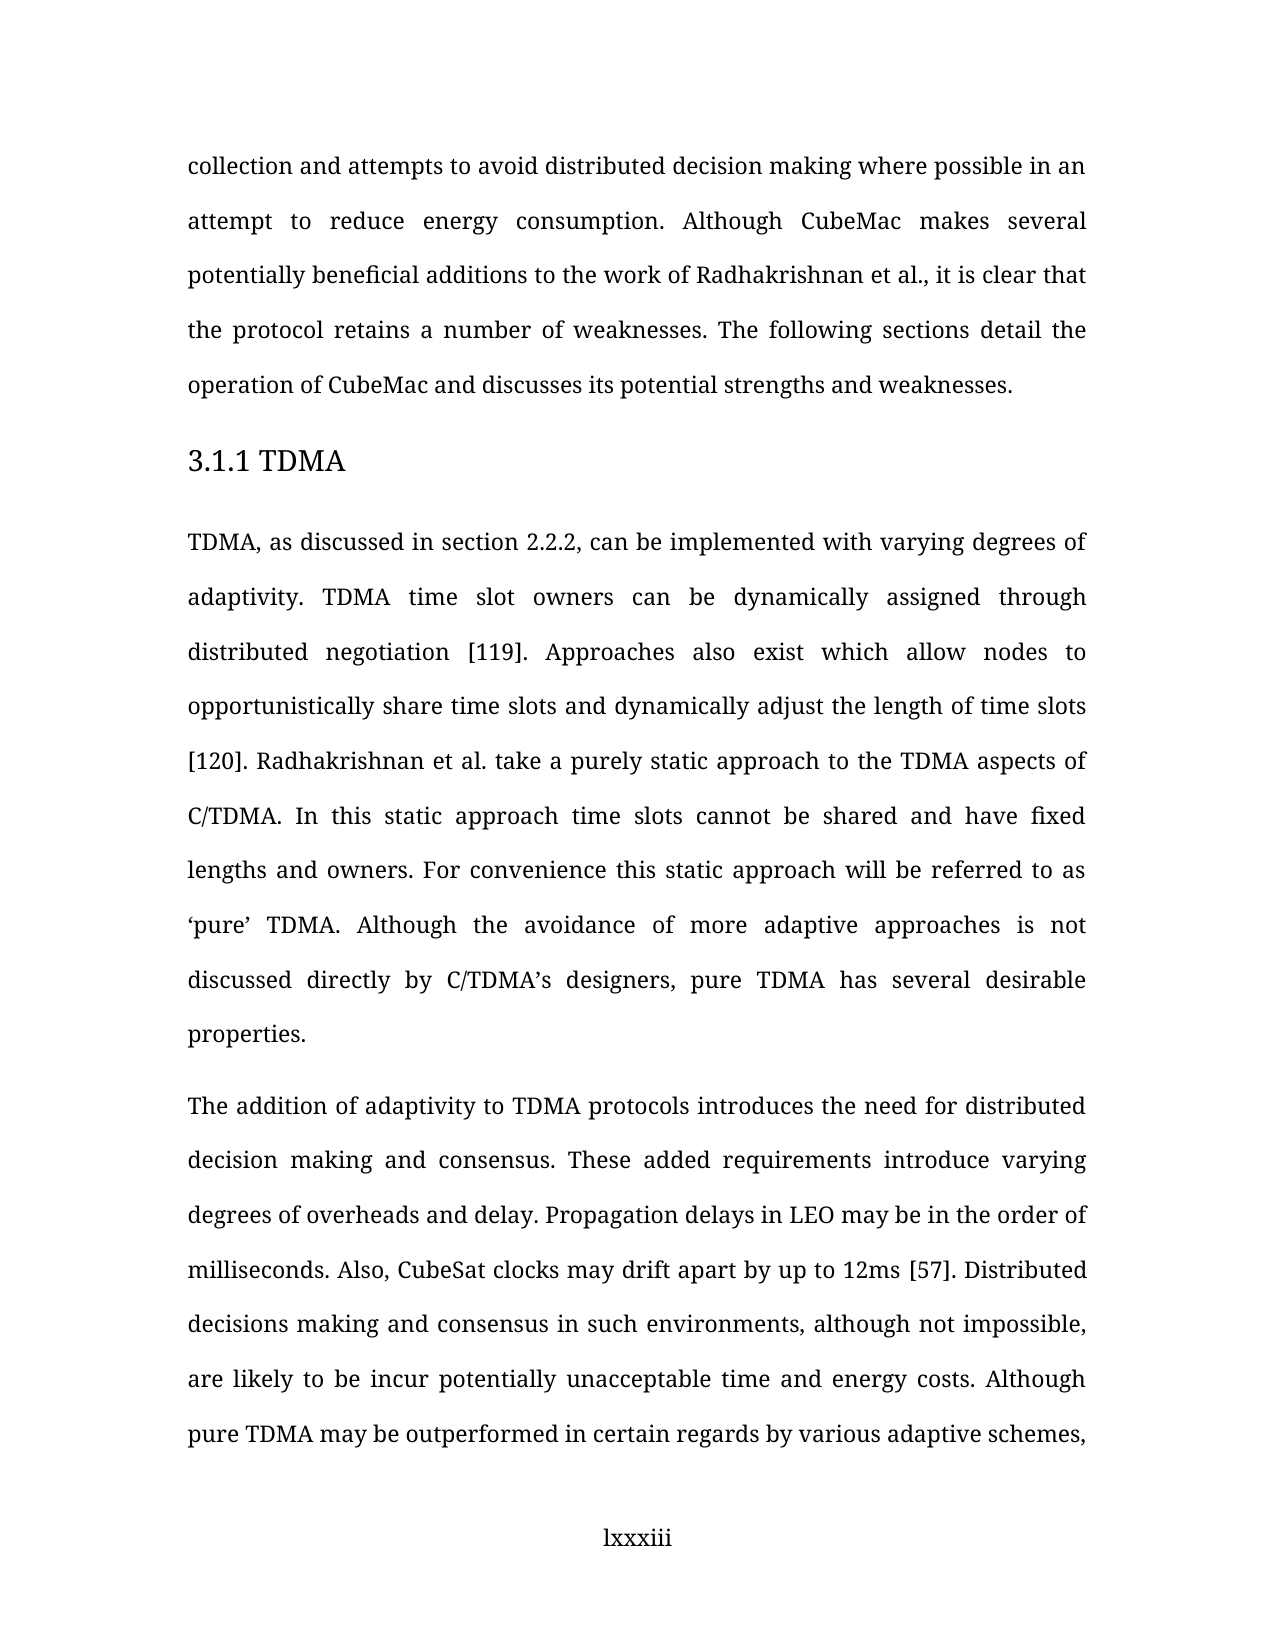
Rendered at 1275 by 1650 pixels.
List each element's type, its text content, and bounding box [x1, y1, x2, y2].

subtitle TDMA [187, 440, 1087, 480]
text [187, 150, 1087, 400]
text TDMA, as discussed in section 2.2.2, can be implemented with varying degrees of adaptivity. TDMA time slot owners can be dynamically assigned through distributed negotiation [119]. Approaches also exist which allow nodes to opportunistically share time slots and dynamically adjust the length of time slots [120]. Radhakrishnan et al. take a purely static approach to the TDMA aspects of C/TDMA. In this static approach time slots cannot be shared and have fixed lengths and owners. For convenience this static approach will be referred to as ‘pure’ TDMA. Although the avoidance of more adaptive approaches is not discussed directly by C/TDMA’s designers, pure TDMA has several desirable properties. [187, 526, 1087, 1049]
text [187, 1090, 1087, 1449]
